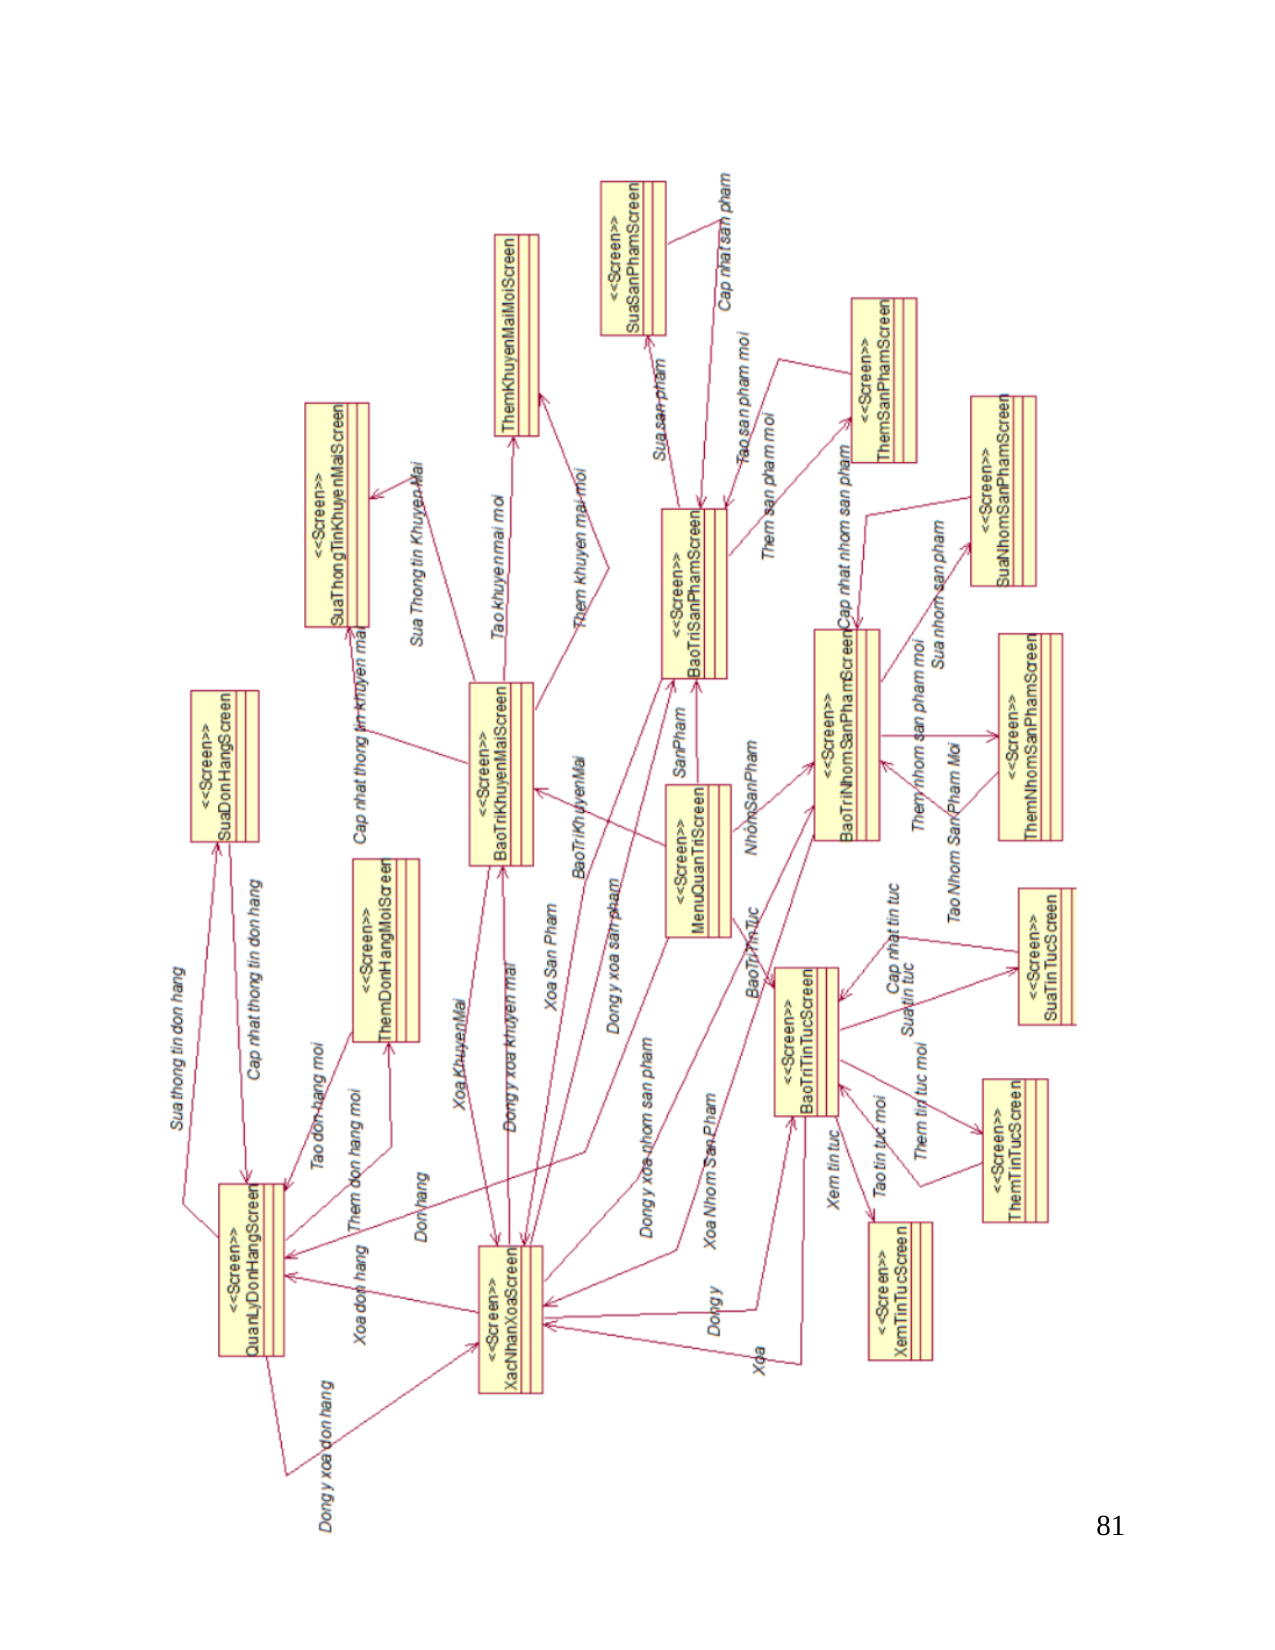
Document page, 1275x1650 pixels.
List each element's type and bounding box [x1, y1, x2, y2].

picture [154, 155, 1077, 1562]
